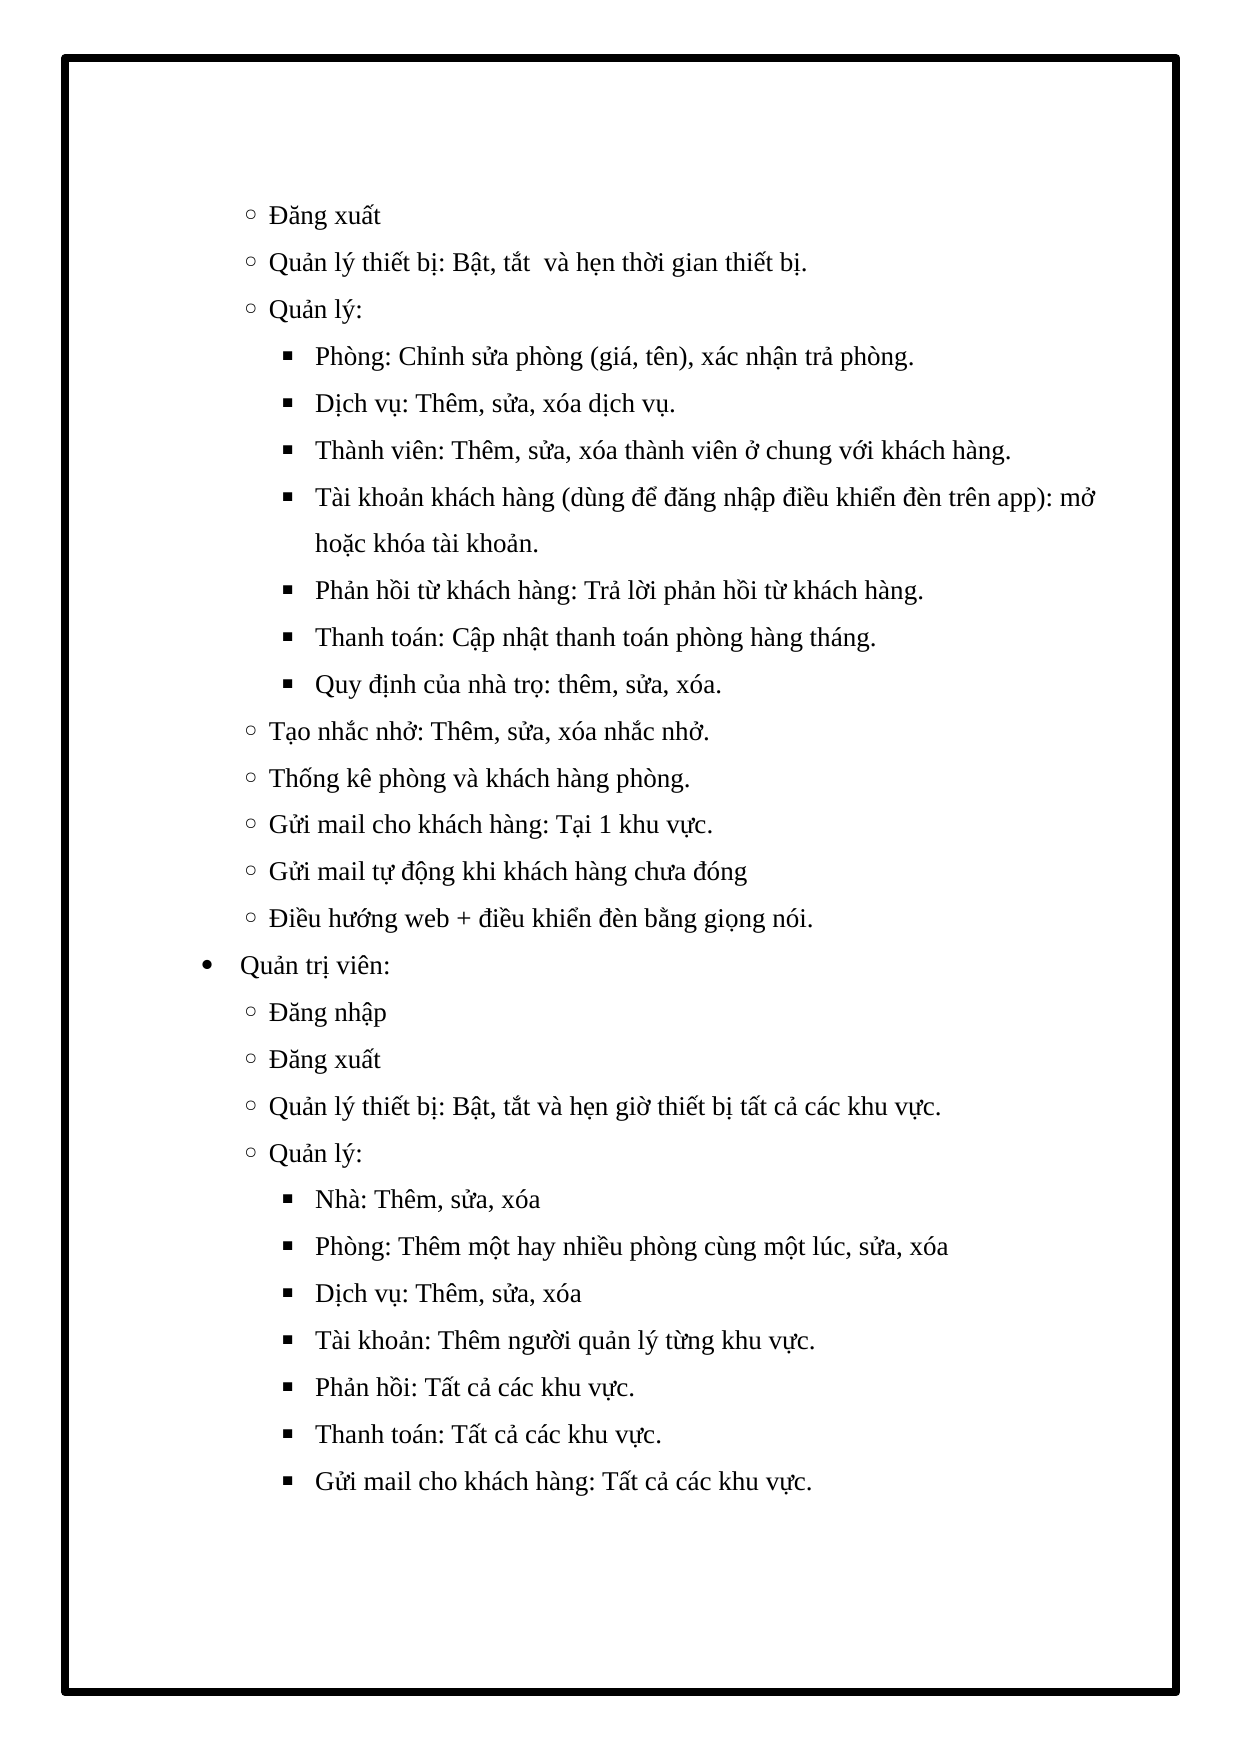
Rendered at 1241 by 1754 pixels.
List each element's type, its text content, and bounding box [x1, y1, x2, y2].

list Quản lý: [240, 1137, 1122, 1168]
list Tài khoản khách hàng (dùng để đăng nhập điều khiển đèn trên app): mở hoặc khóa tài khoản. [277, 481, 1122, 559]
list Đăng nhập [240, 996, 1122, 1027]
list Điều hướng web + điều khiển đèn bằng giọng nói. [240, 902, 1122, 933]
list Quy định của nhà trọ: thêm, sửa, xóa. [277, 668, 1122, 699]
list Đăng xuất [240, 1043, 1122, 1074]
list Đăng xuất [240, 199, 1122, 231]
list Gửi mail tự động khi khách hàng chưa đóng [240, 855, 1122, 887]
list Quản lý: [240, 293, 1122, 324]
list Dịch vụ: Thêm, sửa, xóa dịch vụ. [277, 387, 1122, 418]
list Quản lý thiết bị: Bật, tắt và hẹn thời gian thiết bị. [240, 246, 1122, 278]
list Quản lý thiết bị: Bật, tắt và hẹn giờ thiết bị tất cả các khu vực. [240, 1090, 1122, 1121]
list Thanh toán: Cập nhật thanh toán phòng hàng tháng. [277, 621, 1122, 652]
list Dịch vụ: Thêm, sửa, xóa [277, 1277, 1122, 1308]
list Phòng: Chỉnh sửa phòng (giá, tên), xác nhận trả phòng. [277, 340, 1122, 371]
list Phòng: Thêm một hay nhiều phòng cùng một lúc, sửa, xóa [277, 1230, 1122, 1262]
list Thống kê phòng và khách hàng phòng. [240, 762, 1122, 793]
list Tạo nhắc nhở: Thêm, sửa, xóa nhắc nhở. [240, 715, 1122, 746]
list Thành viên: Thêm, sửa, xóa thành viên ở chung với khách hàng. [277, 434, 1122, 465]
list Gửi mail cho khách hàng: Tất cả các khu vực. [277, 1465, 1122, 1496]
list Nhà: Thêm, sửa, xóa [277, 1183, 1122, 1215]
list Phản hồi: Tất cả các khu vực. [277, 1371, 1122, 1402]
list Quản trị viên: [202, 949, 1122, 980]
list Tài khoản: Thêm người quản lý từng khu vực. [277, 1324, 1122, 1355]
list Gửi mail cho khách hàng: Tại 1 khu vực. [240, 808, 1122, 840]
list Phản hồi từ khách hàng: Trả lời phản hồi từ khách hàng. [277, 574, 1122, 605]
list Thanh toán: Tất cả các khu vực. [277, 1418, 1122, 1449]
